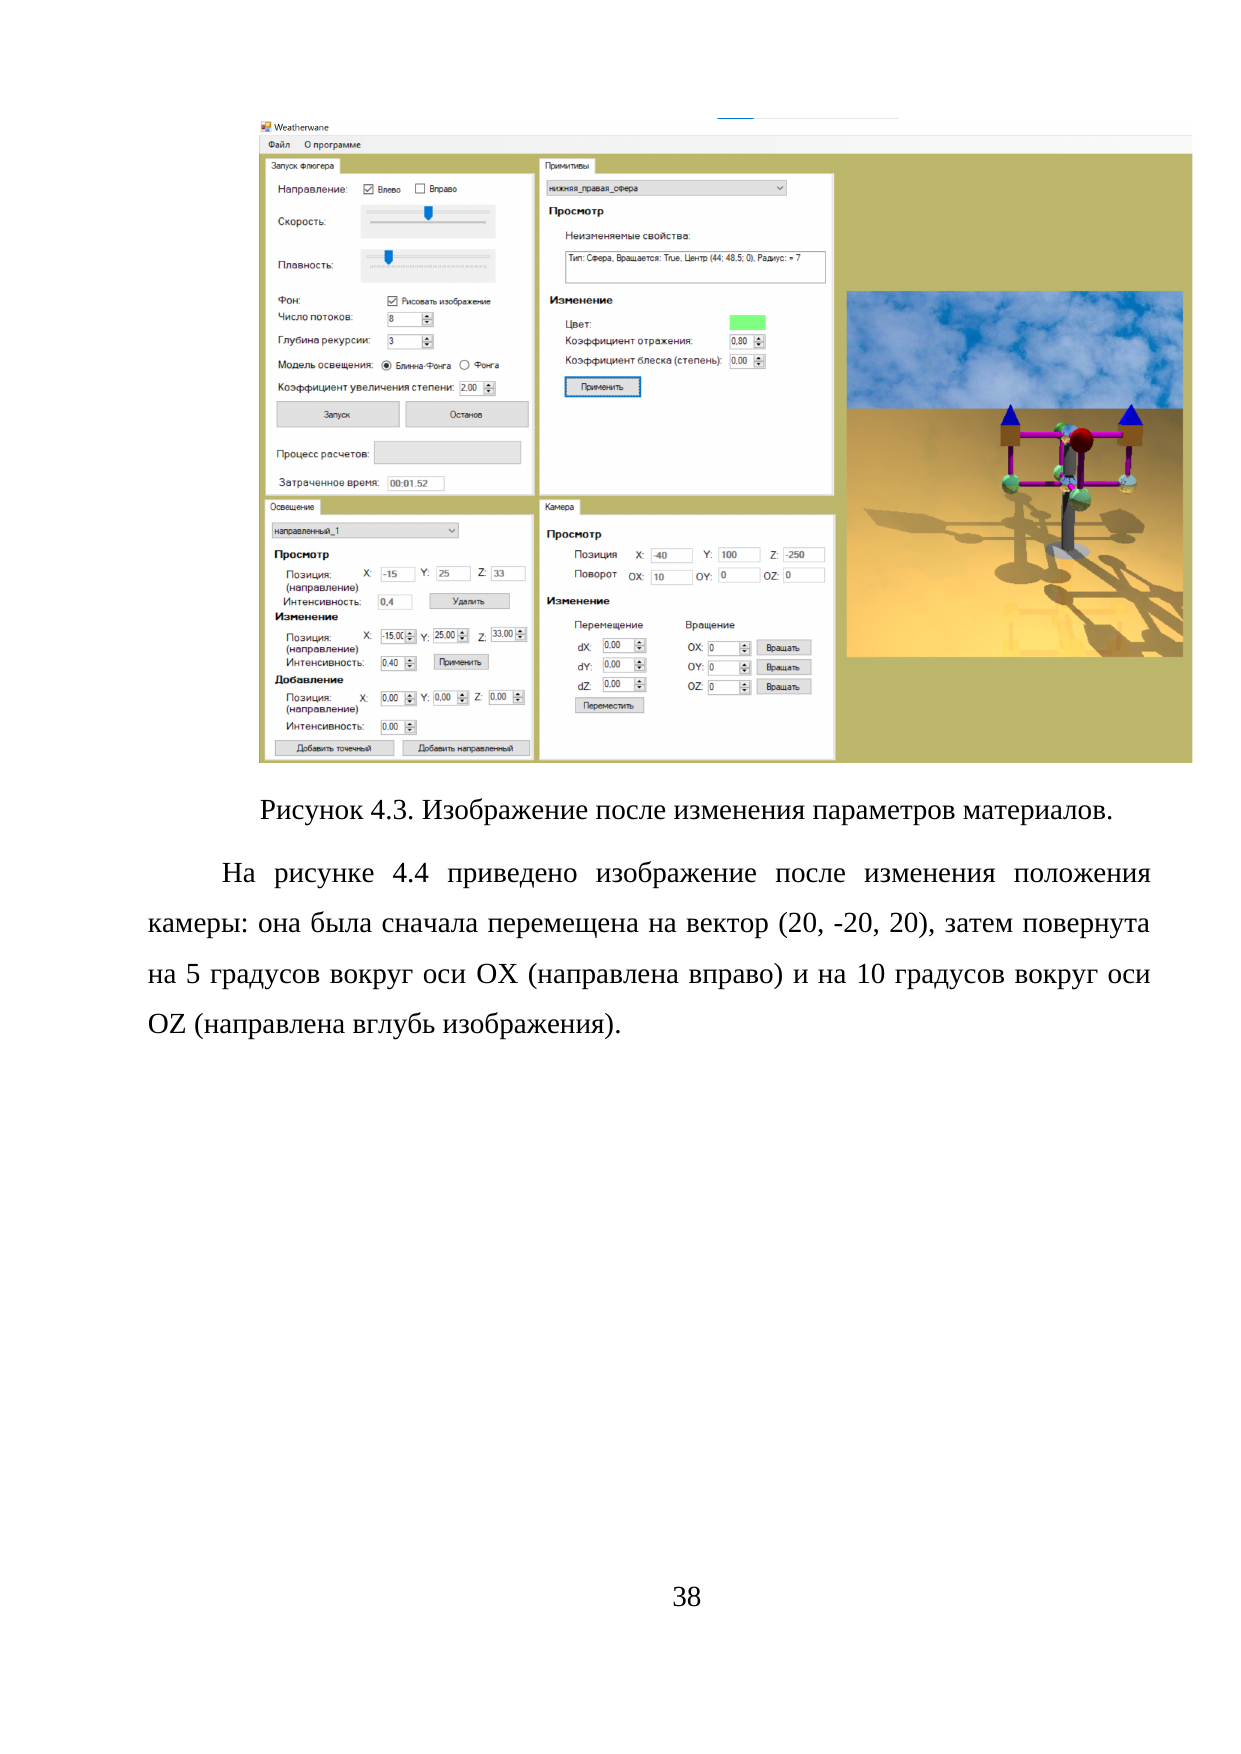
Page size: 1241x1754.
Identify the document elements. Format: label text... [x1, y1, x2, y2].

picture [259, 118, 1193, 763]
text Рисунок 4.3. Изображение после изменения параметров материалов. [148, 792, 1152, 826]
text На рисунке 4.4 приведено изображение после изменения положения камеры: она была сначала перемещена на вектор (20, -20, 20), затем повернута на 5 градусов вокруг оси OX (направлена вправо) и на 10 градусов вокруг оси OZ (направлена вглубь изображения). [148, 855, 1152, 1039]
